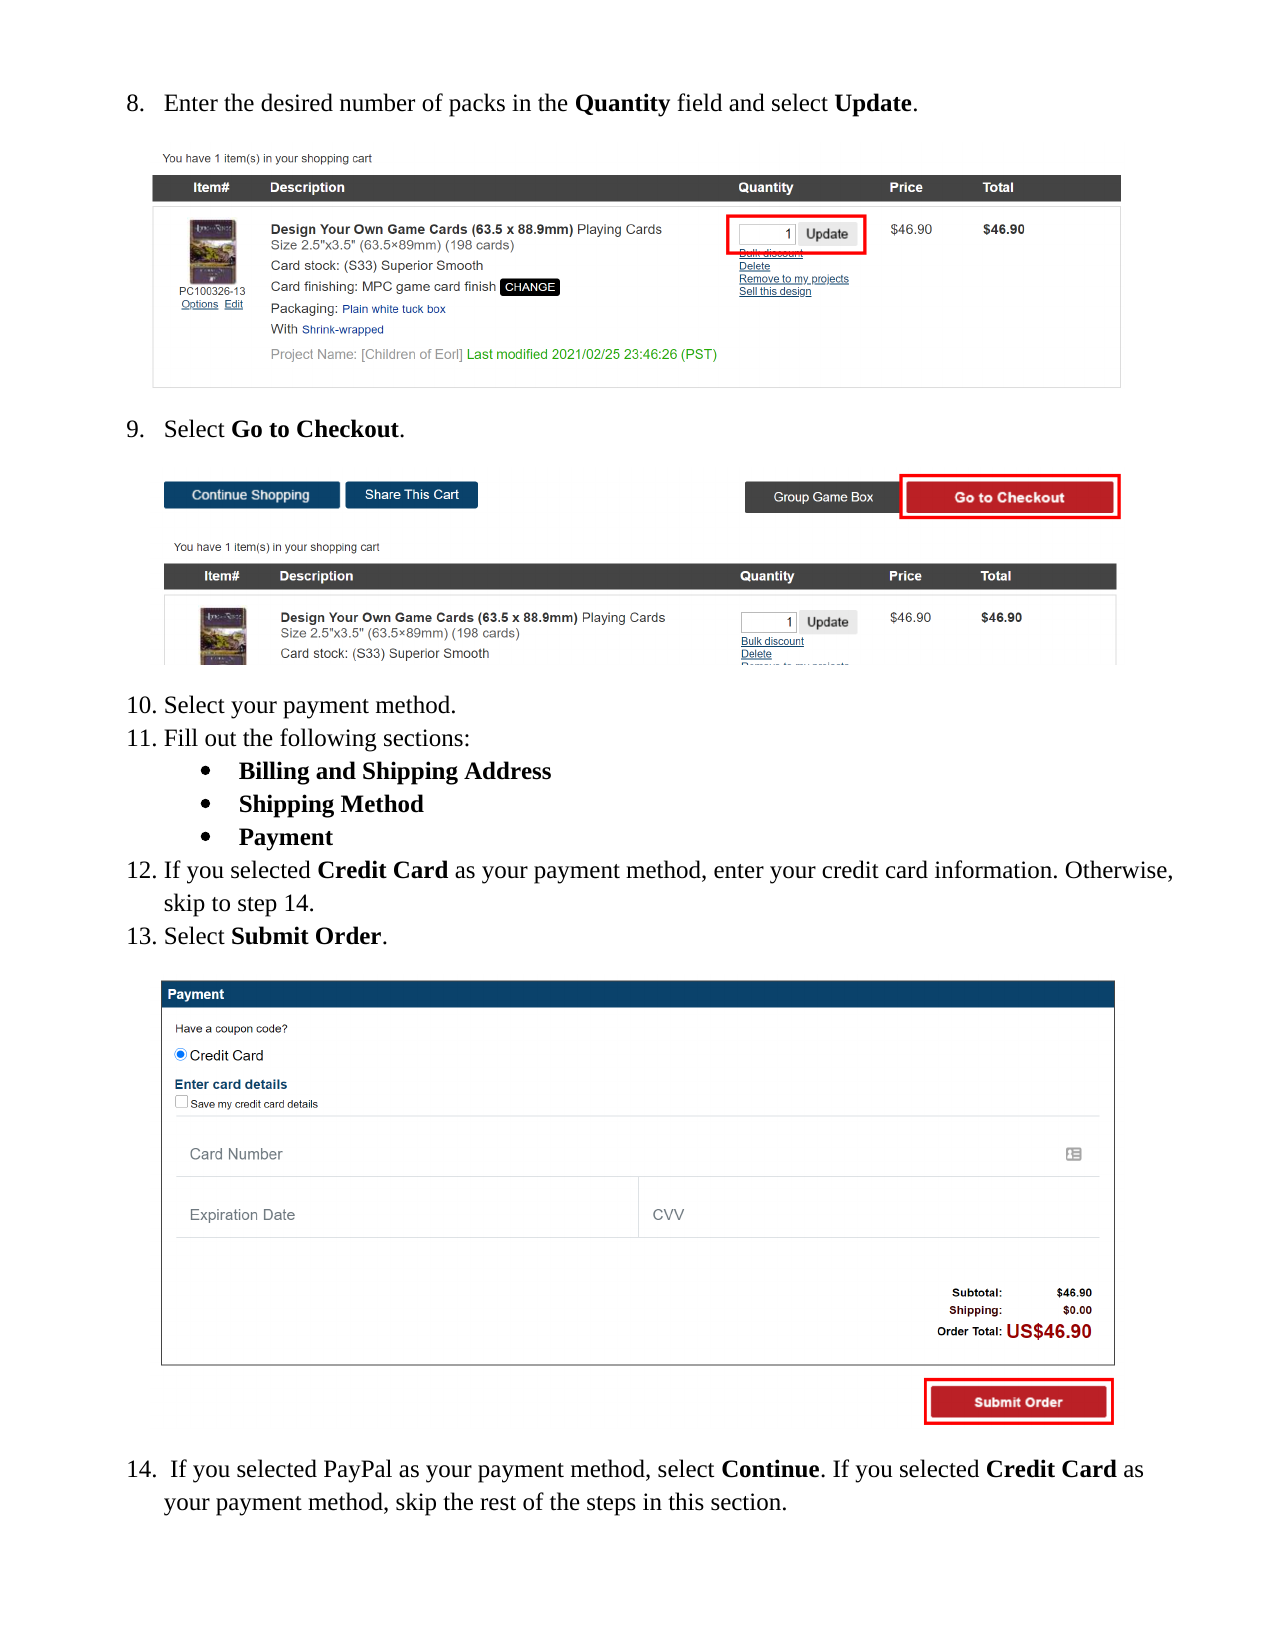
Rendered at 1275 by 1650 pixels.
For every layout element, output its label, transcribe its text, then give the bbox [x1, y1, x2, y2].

list If you selected Credit Card as your payment method, enter your credit card information. Otherwise, skip to step 14. [126, 855, 1186, 917]
picture [150, 974, 1125, 1429]
list If you selected PayPal as your payment method, select Continue. If you selected Credit Card as your payment method, skip the rest of the steps in this section. [126, 1454, 1186, 1516]
list Select Go to Checkout. [126, 414, 1186, 443]
picture [150, 142, 1125, 389]
list Select your payment method. [126, 690, 1186, 718]
list Shipping Method [201, 789, 1186, 818]
list Enter the desired number of packs in the Quantity field and select Update. [126, 88, 1186, 117]
list Billing and Shipping Address [201, 756, 1186, 784]
list Fill out the following sections: [126, 723, 1186, 752]
list Select Submit Order. [126, 921, 1186, 950]
picture [150, 467, 1125, 665]
list Payment [201, 822, 1186, 851]
